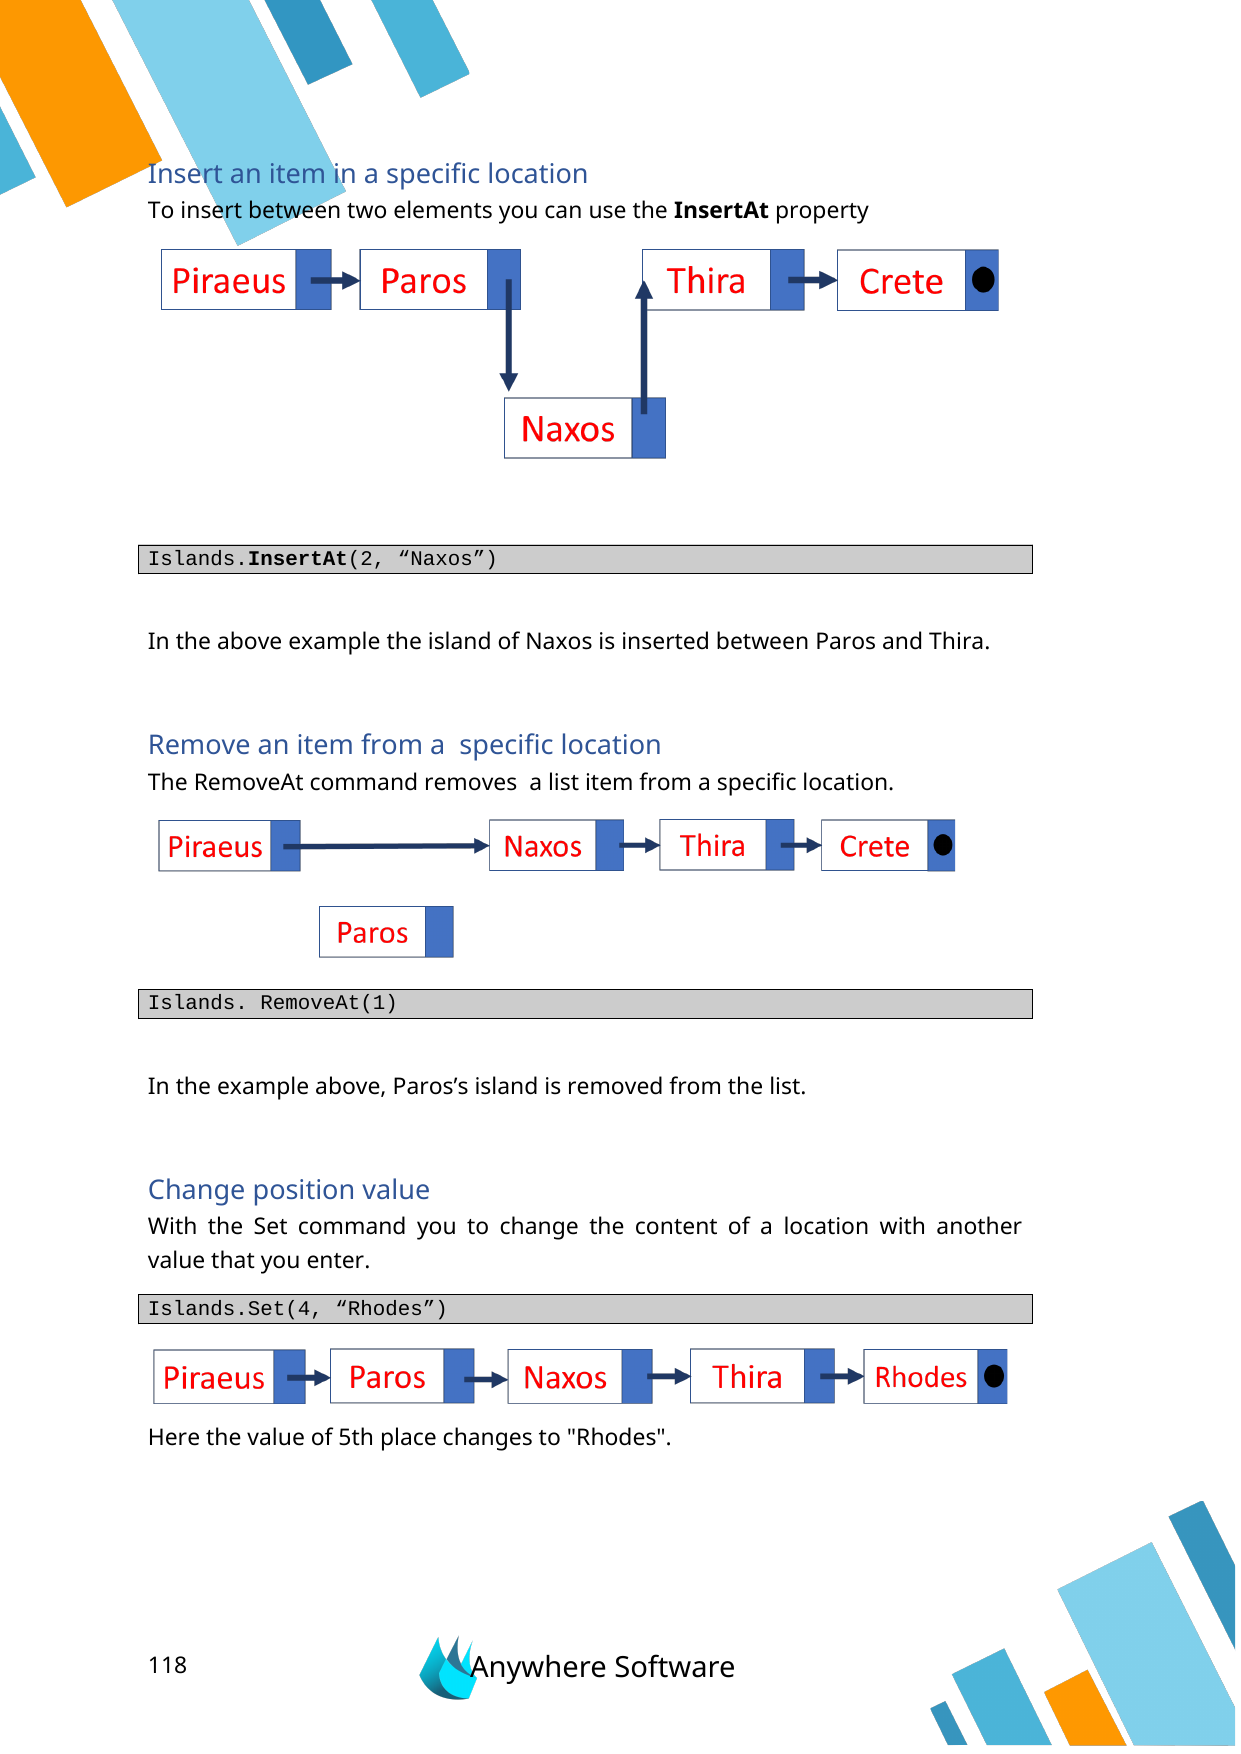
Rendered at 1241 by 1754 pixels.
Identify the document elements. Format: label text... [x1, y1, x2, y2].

text The RemoveAt command removes a list item from a specific location. [148, 765, 1023, 797]
text To insert between two elements you can use the InsertAt property [148, 194, 1023, 225]
picture [419, 1635, 478, 1700]
picture [930, 1501, 1236, 1746]
text Islands.Set(4, “Rhodes”) [139, 1295, 1032, 1323]
text With the Set command you to change the content of a location with another value that you enter. [148, 1210, 1023, 1275]
text In the example above, Paros’s island is removed from the list. [148, 1069, 1023, 1101]
text Islands. RemoveAt(1) [139, 990, 1032, 1018]
text In the above example the island of Naxos is inserted between Paros and Thira. [148, 625, 1023, 656]
subtitle Remove an item from a specific location [148, 726, 1023, 762]
subtitle Insert an item in a specific location [148, 154, 1023, 191]
picture [141, 1344, 1008, 1419]
picture [0, 0, 999, 475]
subtitle Change position value [148, 1170, 1023, 1207]
text Islands.InsertAt(2, “Naxos”) [139, 546, 1032, 573]
picture [147, 815, 956, 971]
